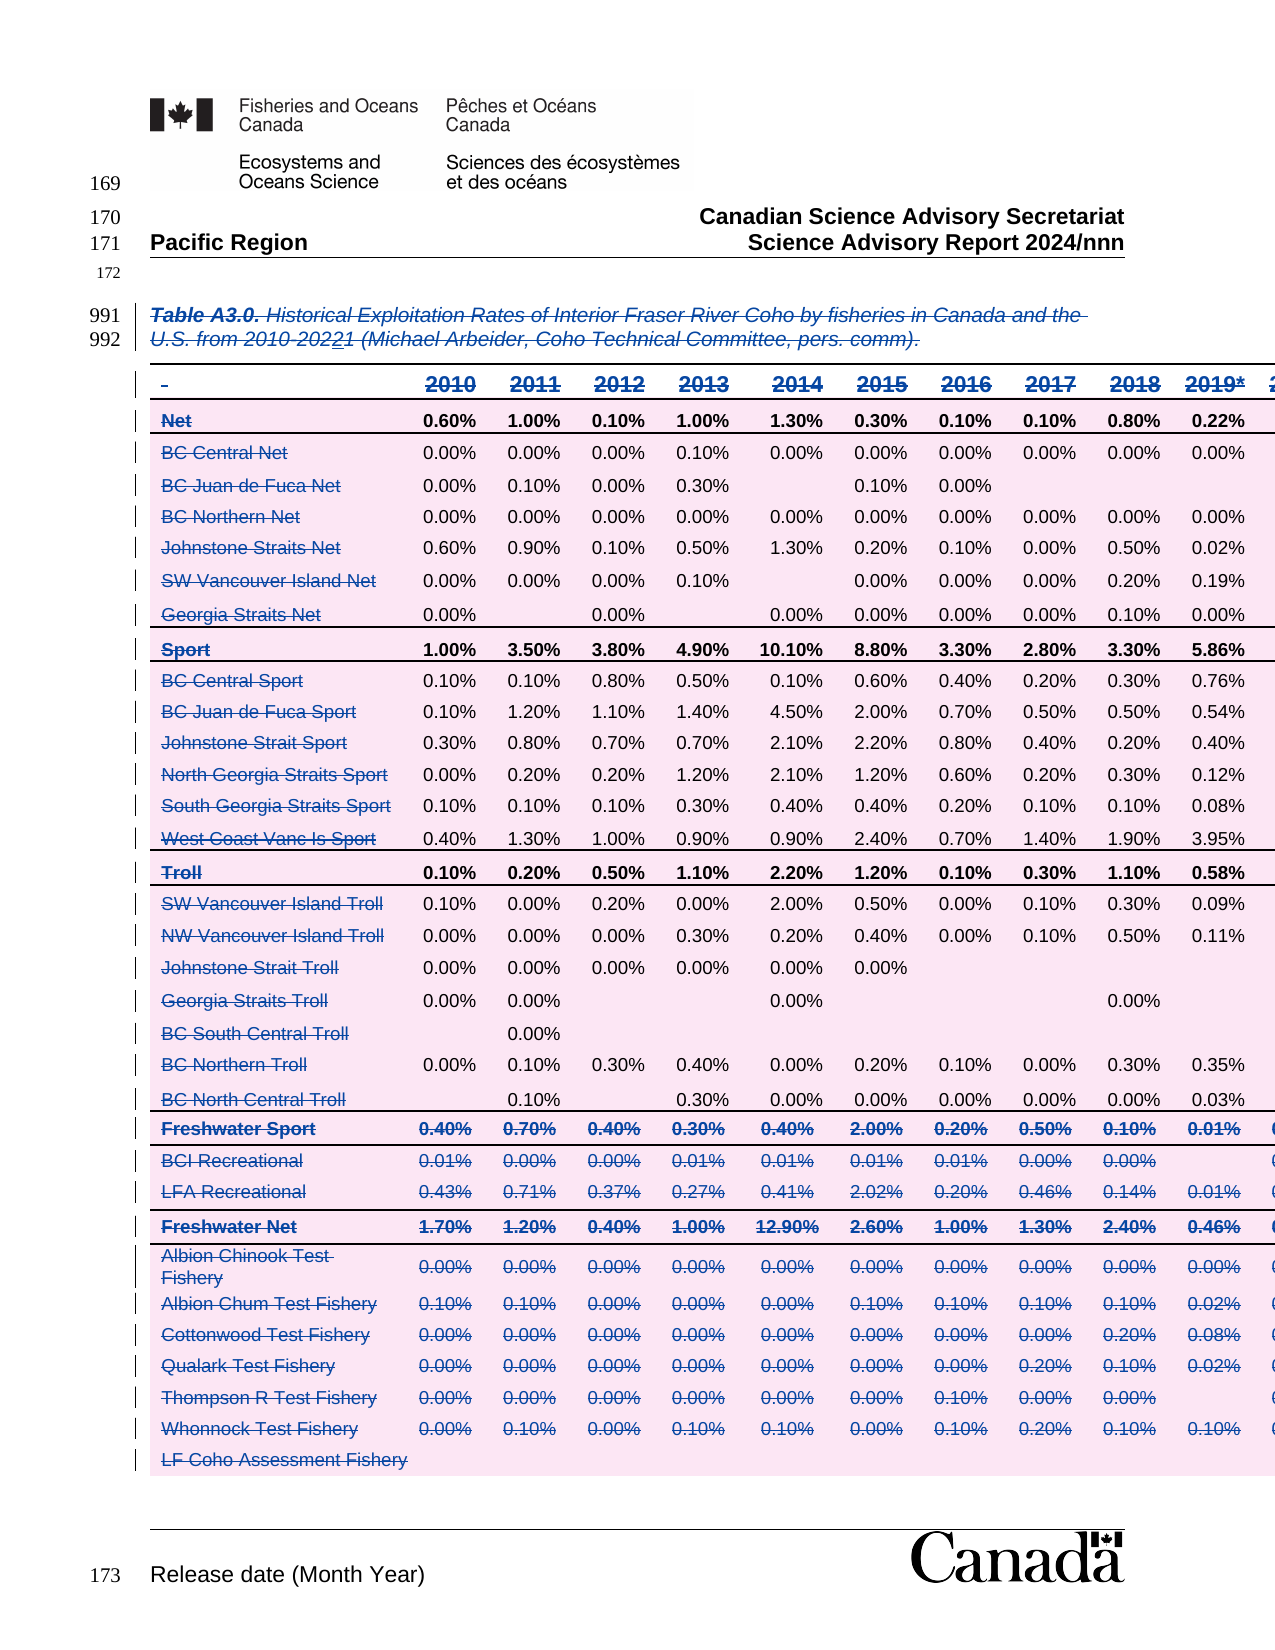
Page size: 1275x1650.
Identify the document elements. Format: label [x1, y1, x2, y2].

table_header [403, 365, 487, 397]
table_header [740, 365, 834, 397]
table_header [919, 365, 1003, 397]
picture [150, 89, 695, 191]
table_header [834, 365, 918, 397]
table_header [150, 365, 403, 397]
table_header [1087, 365, 1172, 397]
table_header [656, 365, 740, 397]
table_header [1003, 365, 1087, 397]
table_header [487, 365, 572, 397]
picture [911, 1531, 1125, 1583]
table_header [572, 365, 656, 397]
table_header [1256, 365, 1275, 397]
table_header [1172, 365, 1256, 397]
